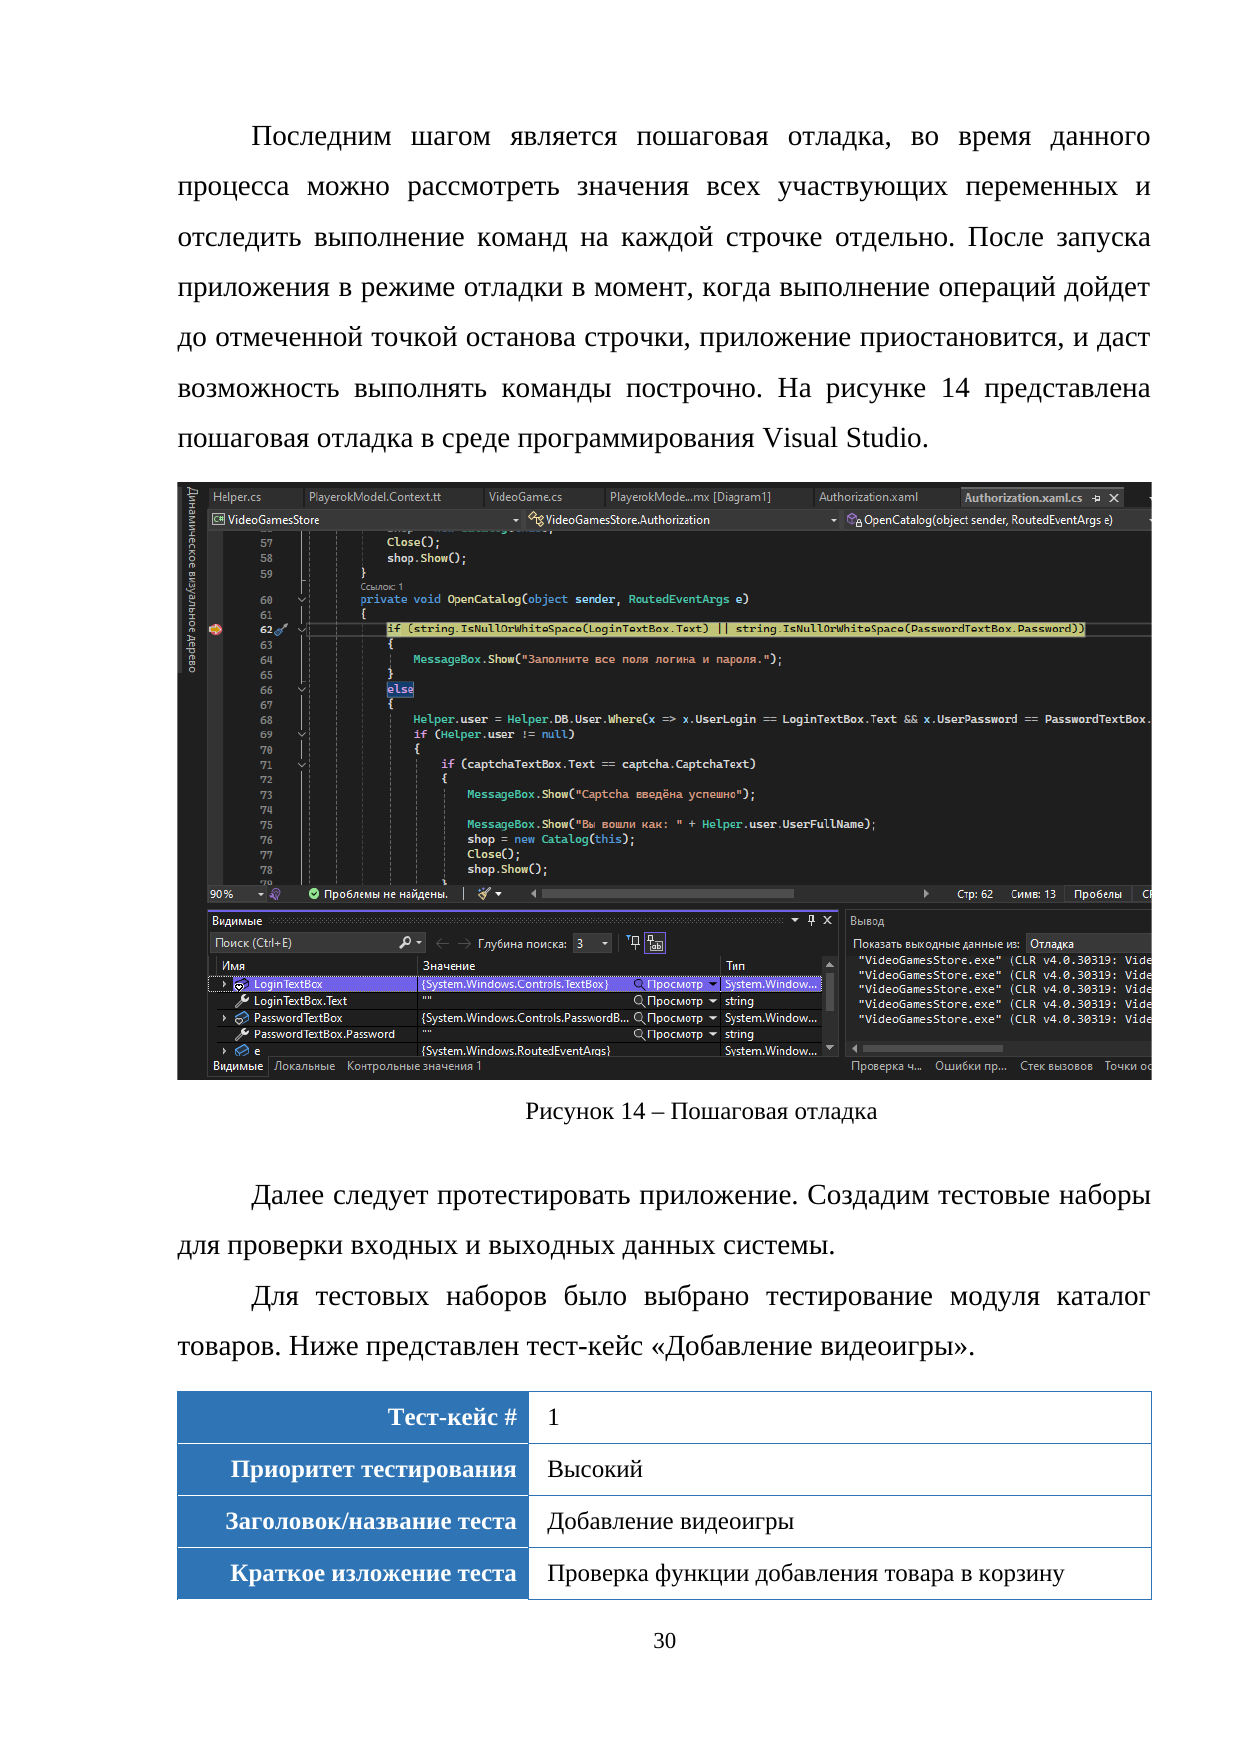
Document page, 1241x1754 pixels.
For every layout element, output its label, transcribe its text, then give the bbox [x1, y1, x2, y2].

text Последним шагом является пошаговая отладка, во время данного процесса можно рассмотреть значения всех участвующих переменных и отследить выполнение команд на каждой строчке отдельно. После запуска приложения в режиме отладки в момент, когда выполнение операций дойдет до отмеченной точкой останова строчки, приложение приостановится, и даст возможность выполнять команды построчно. На рисунке 14 представлена пошаговая отладка в среде программирования Visual Studio. [177, 118, 1152, 453]
table_header Тест-кейс # [178, 1392, 528, 1443]
table_cell Краткое изложение теста [178, 1548, 528, 1599]
table_cell Проверка функции добавления товара в корзину [529, 1548, 1151, 1599]
table_cell Добавление видеоигры [529, 1496, 1151, 1547]
text Далее следует протестировать приложение. Создадим тестовые наборы для проверки входных и выходных данных системы. [177, 1177, 1152, 1261]
text Для тестовых наборов было выбрано тестирование модуля каталог товаров. Ниже представлен тест-кейс «Добавление видеоигры». [177, 1278, 1152, 1361]
table_cell Высокий [529, 1444, 1151, 1495]
picture [177, 482, 1152, 1080]
table_cell Приоритет тестирования [178, 1444, 528, 1495]
table_cell Заголовок/название теста [178, 1496, 528, 1547]
table_header 1 [529, 1392, 1151, 1443]
list Рисунок 14 – Пошаговая отладка [177, 1096, 1152, 1125]
